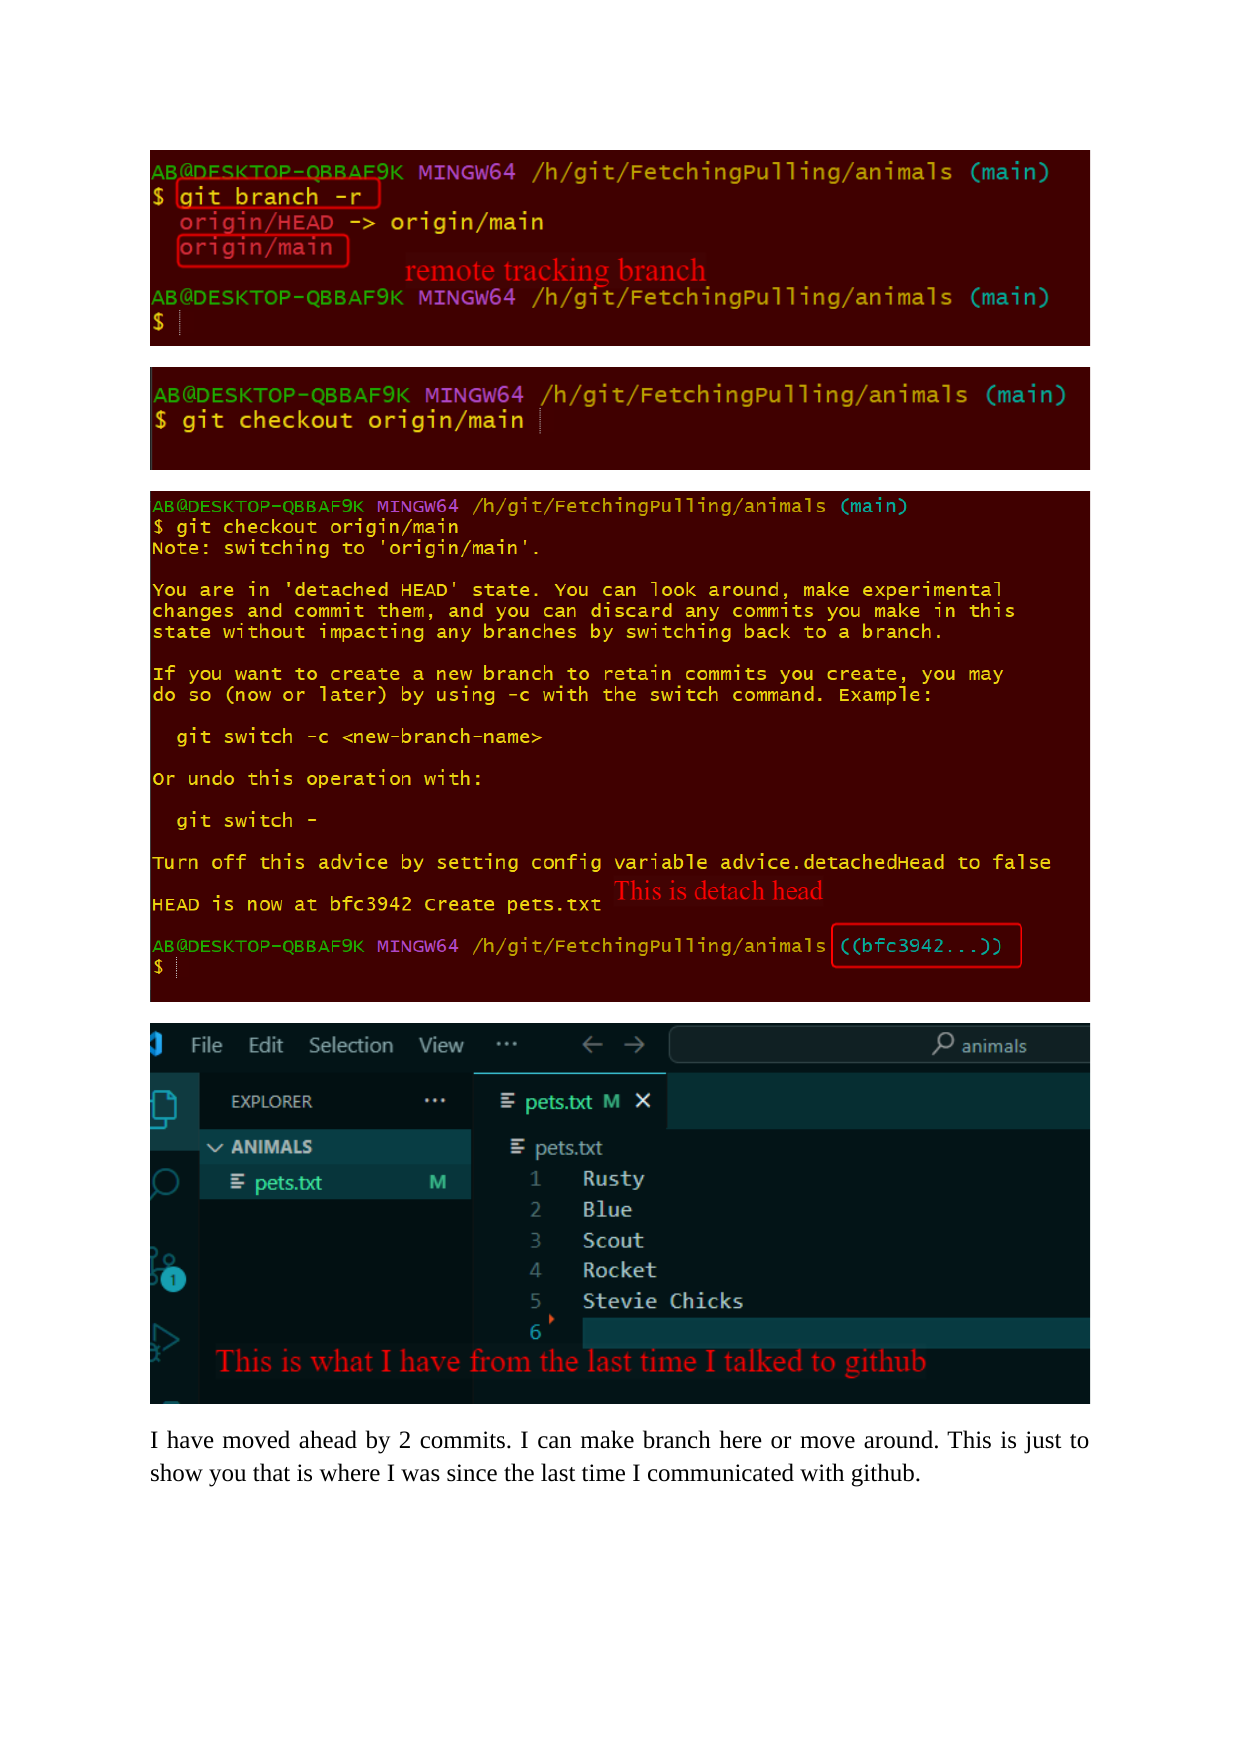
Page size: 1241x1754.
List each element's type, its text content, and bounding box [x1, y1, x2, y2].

picture [150, 491, 1091, 1002]
picture [150, 1023, 1091, 1404]
picture [150, 150, 1091, 346]
text I have moved ahead by 2 commits. I can make branch here or move around. This is just to show you that is where I was since the last time I communicated with github. [150, 1425, 1090, 1487]
picture [150, 367, 1091, 470]
